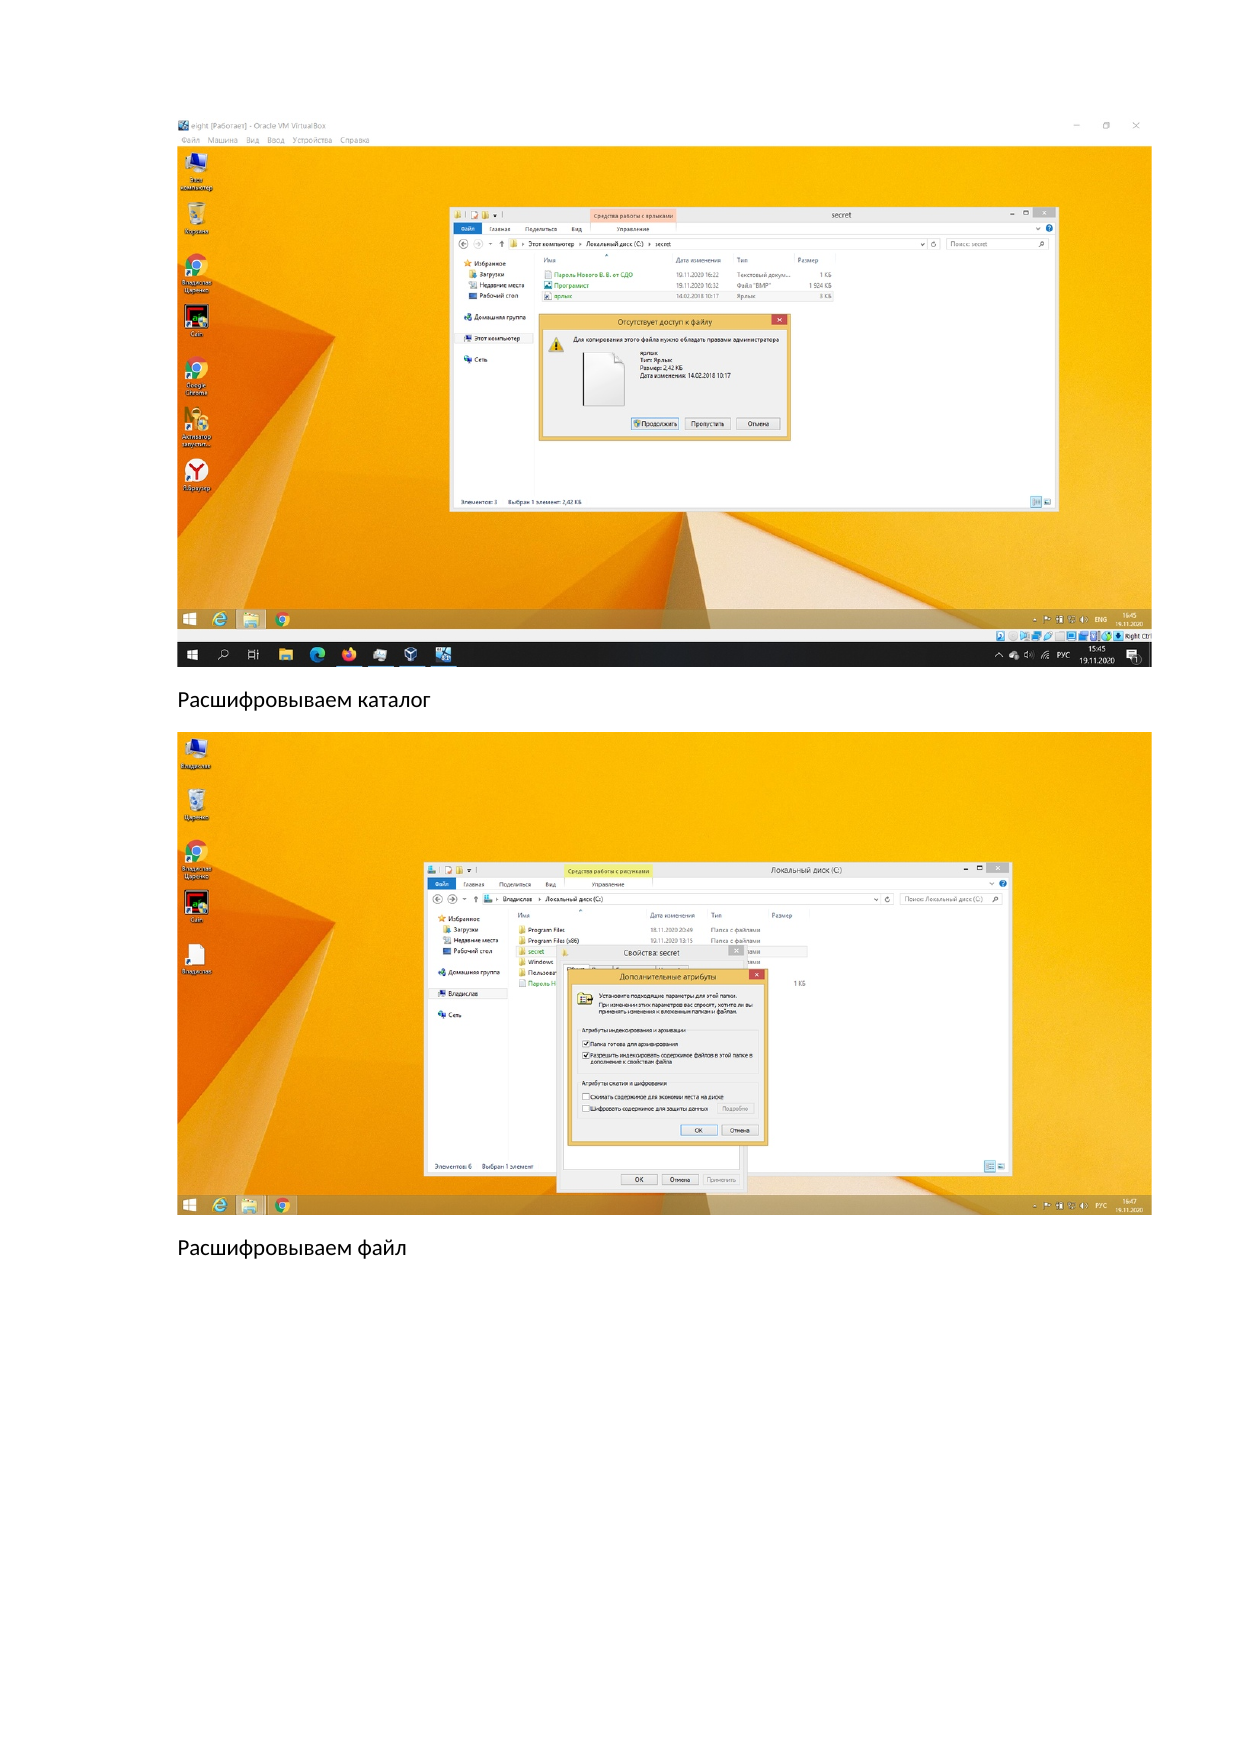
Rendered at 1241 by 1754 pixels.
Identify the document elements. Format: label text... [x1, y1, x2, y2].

text Расшифровываем каталог [177, 685, 1152, 713]
picture [177, 732, 1152, 1215]
text Расшифровываем файл [177, 1233, 1152, 1261]
picture [177, 118, 1152, 667]
